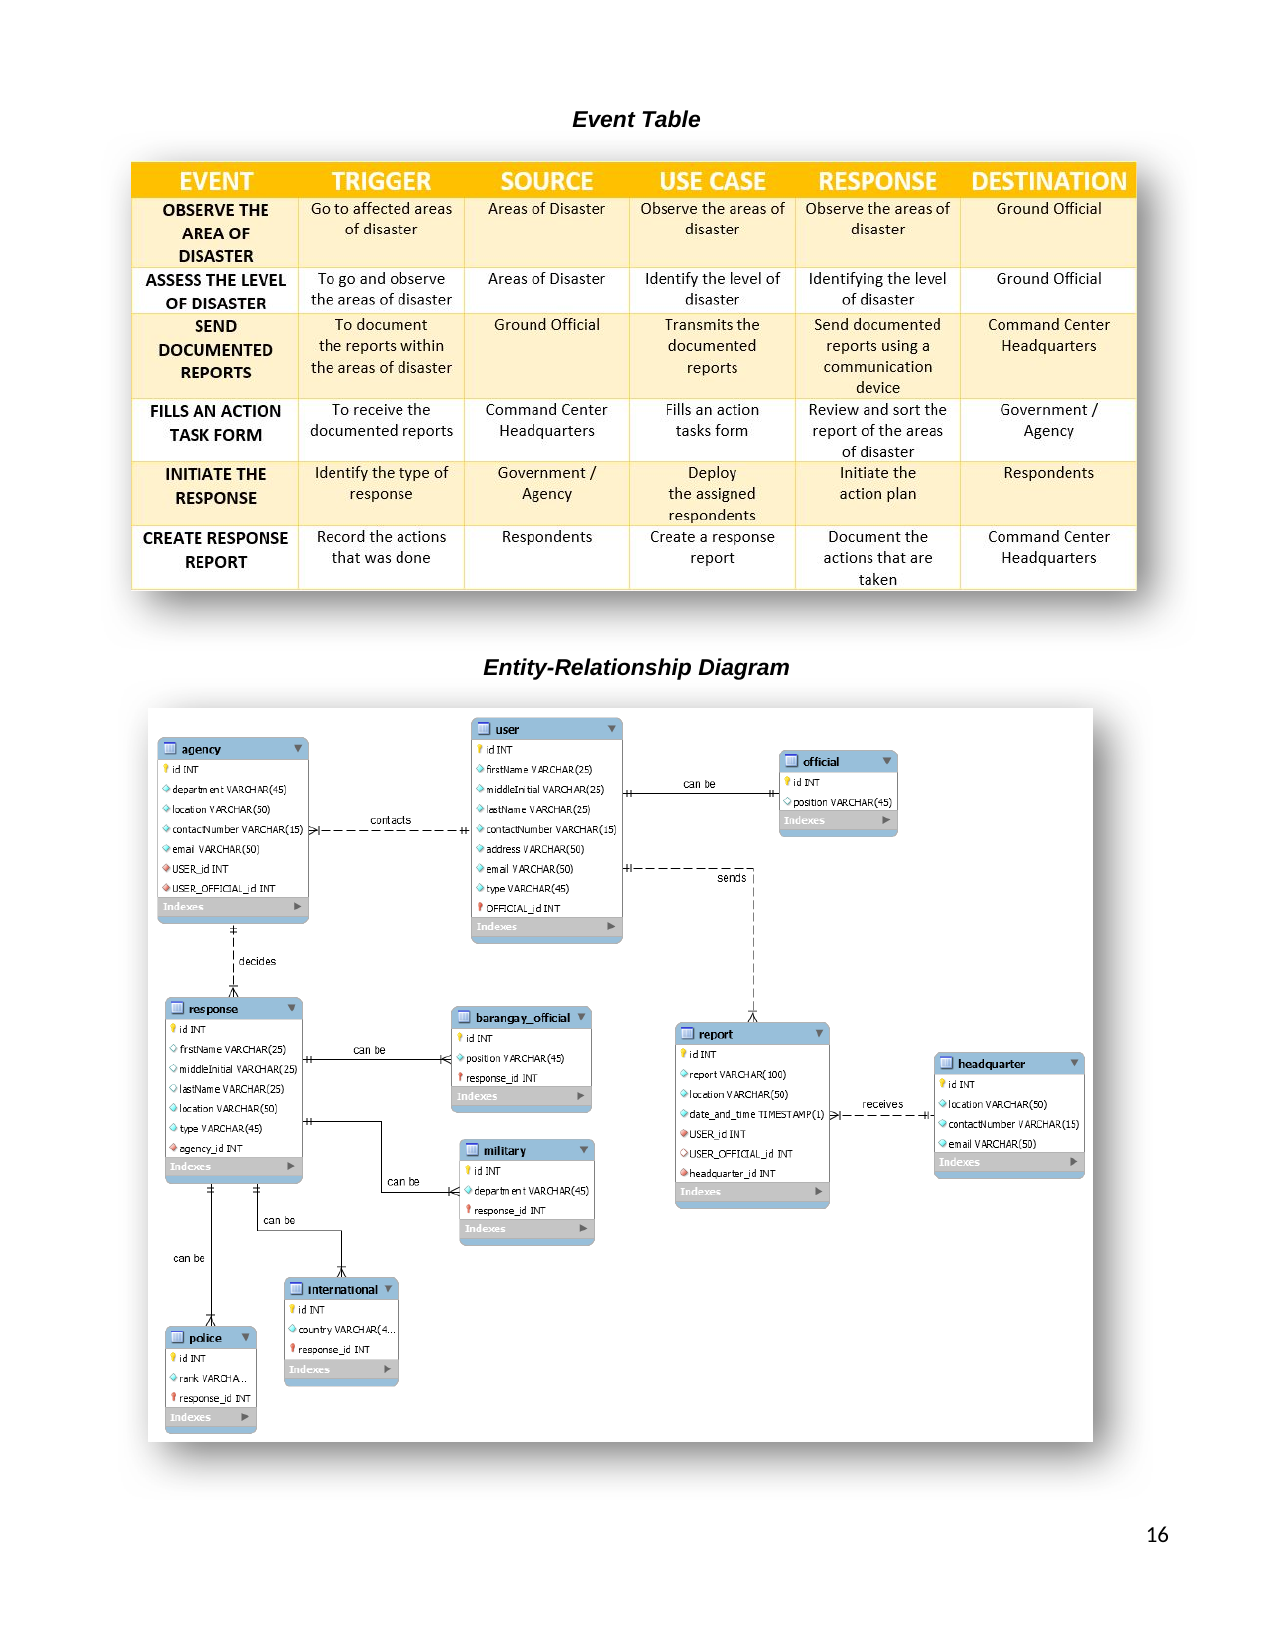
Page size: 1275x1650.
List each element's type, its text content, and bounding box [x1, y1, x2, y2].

text Event Table [106, 106, 1169, 133]
picture [148, 708, 1093, 1442]
picture [131, 161, 1137, 591]
text Entity-Relationship Diagram [106, 653, 1169, 680]
